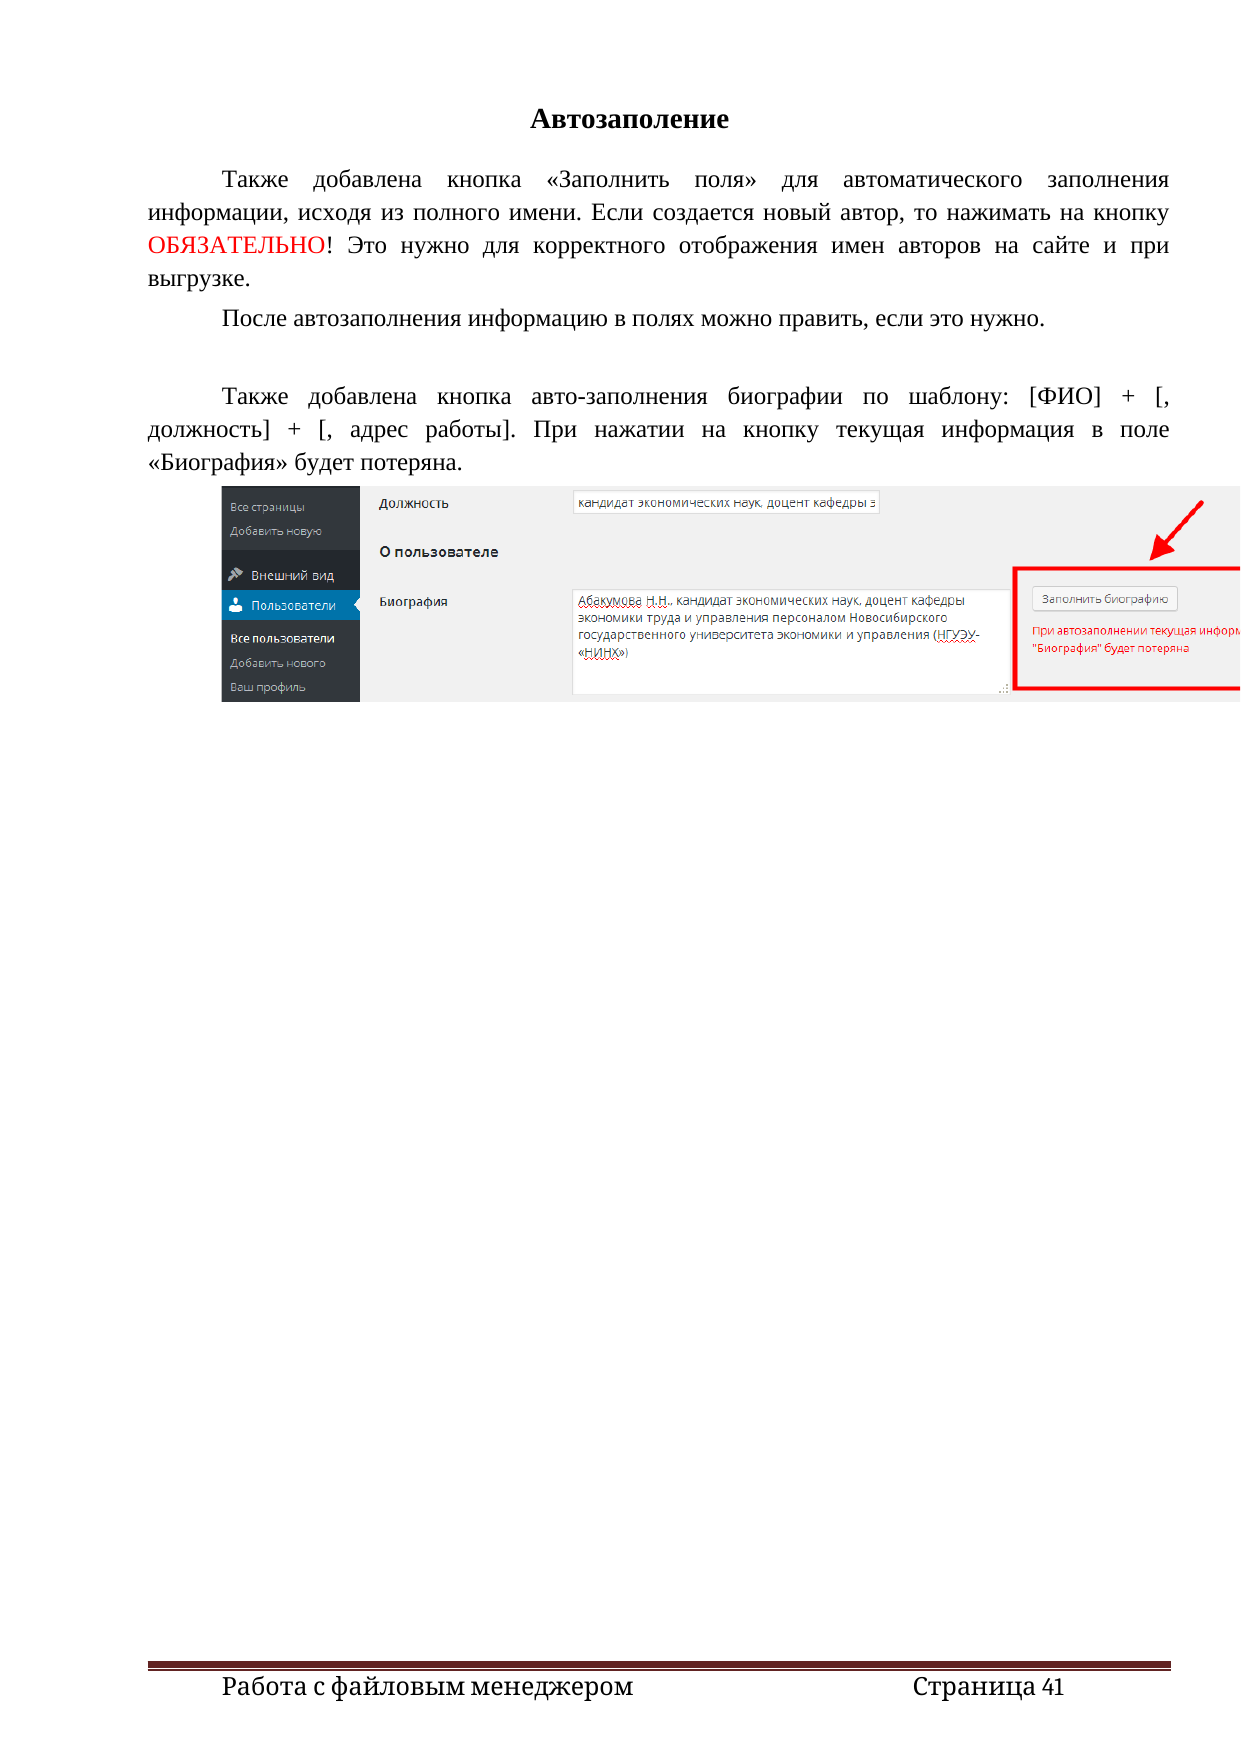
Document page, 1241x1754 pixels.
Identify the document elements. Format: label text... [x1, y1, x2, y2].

text Также добавлена кнопка «Заполнить поля» для автоматического заполнения информации, исходя из полного имени. Если создается новый автор, то нажимать на кнопку ОБЯЗАТЕЛЬНО! Это нужно для корректного отображения имен авторов на сайте и при выгрузке. [148, 164, 1171, 292]
text После автозаполнения информацию в полях можно править, если это нужно. [148, 303, 1171, 331]
picture [230, 606, 242, 611]
text Автозаполение [89, 101, 1171, 134]
picture [221, 486, 1241, 702]
text Также добавлена кнопка авто-заполнения биографии по шаблону: [ФИО] + [, должность] + [, адрес работы]. При нажатии на кнопку текущая информация в поле «Биография» будет потеряна. [148, 381, 1171, 476]
